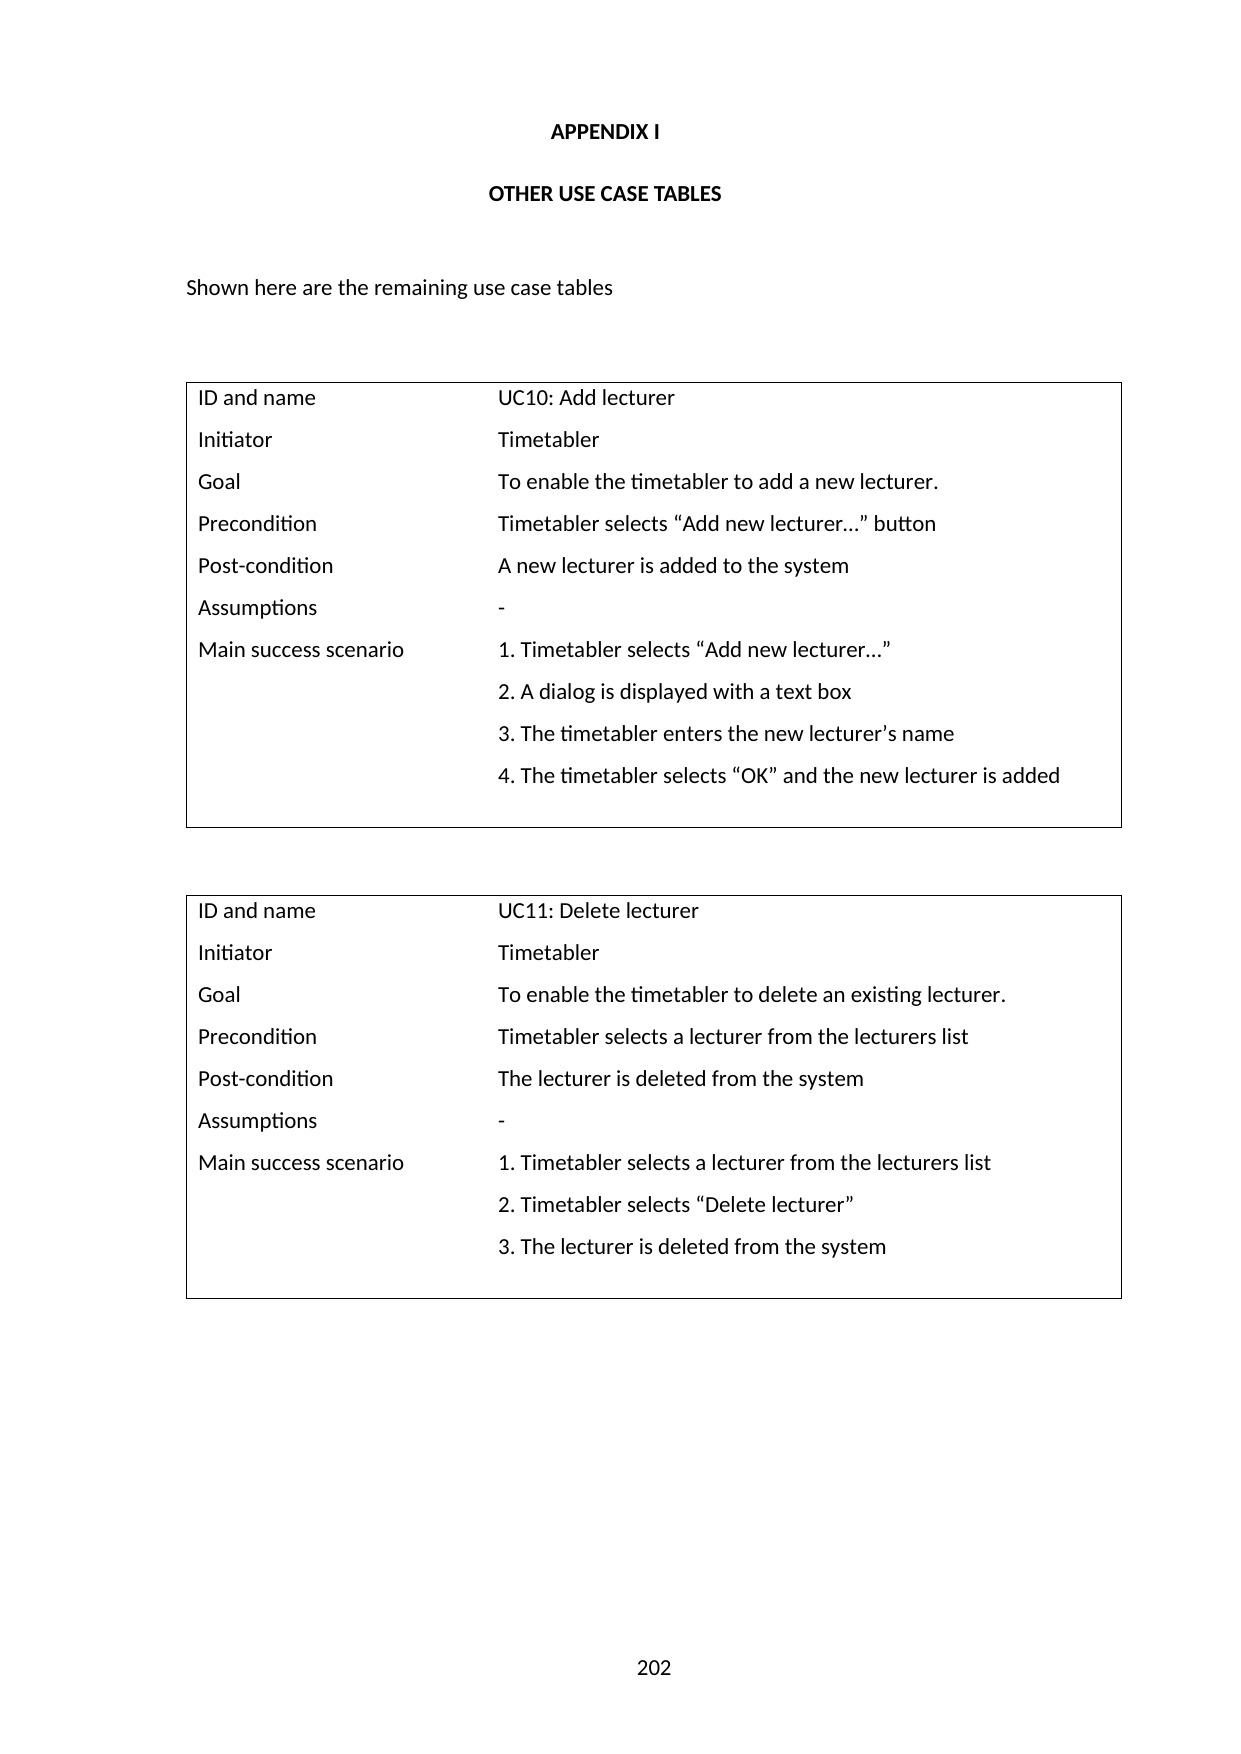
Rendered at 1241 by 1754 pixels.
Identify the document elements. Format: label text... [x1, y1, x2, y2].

text Shown here are the remaining use case tables [186, 270, 1122, 301]
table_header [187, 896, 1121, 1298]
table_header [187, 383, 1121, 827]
title APPENDIX I Other use case tables [88, 113, 1122, 207]
